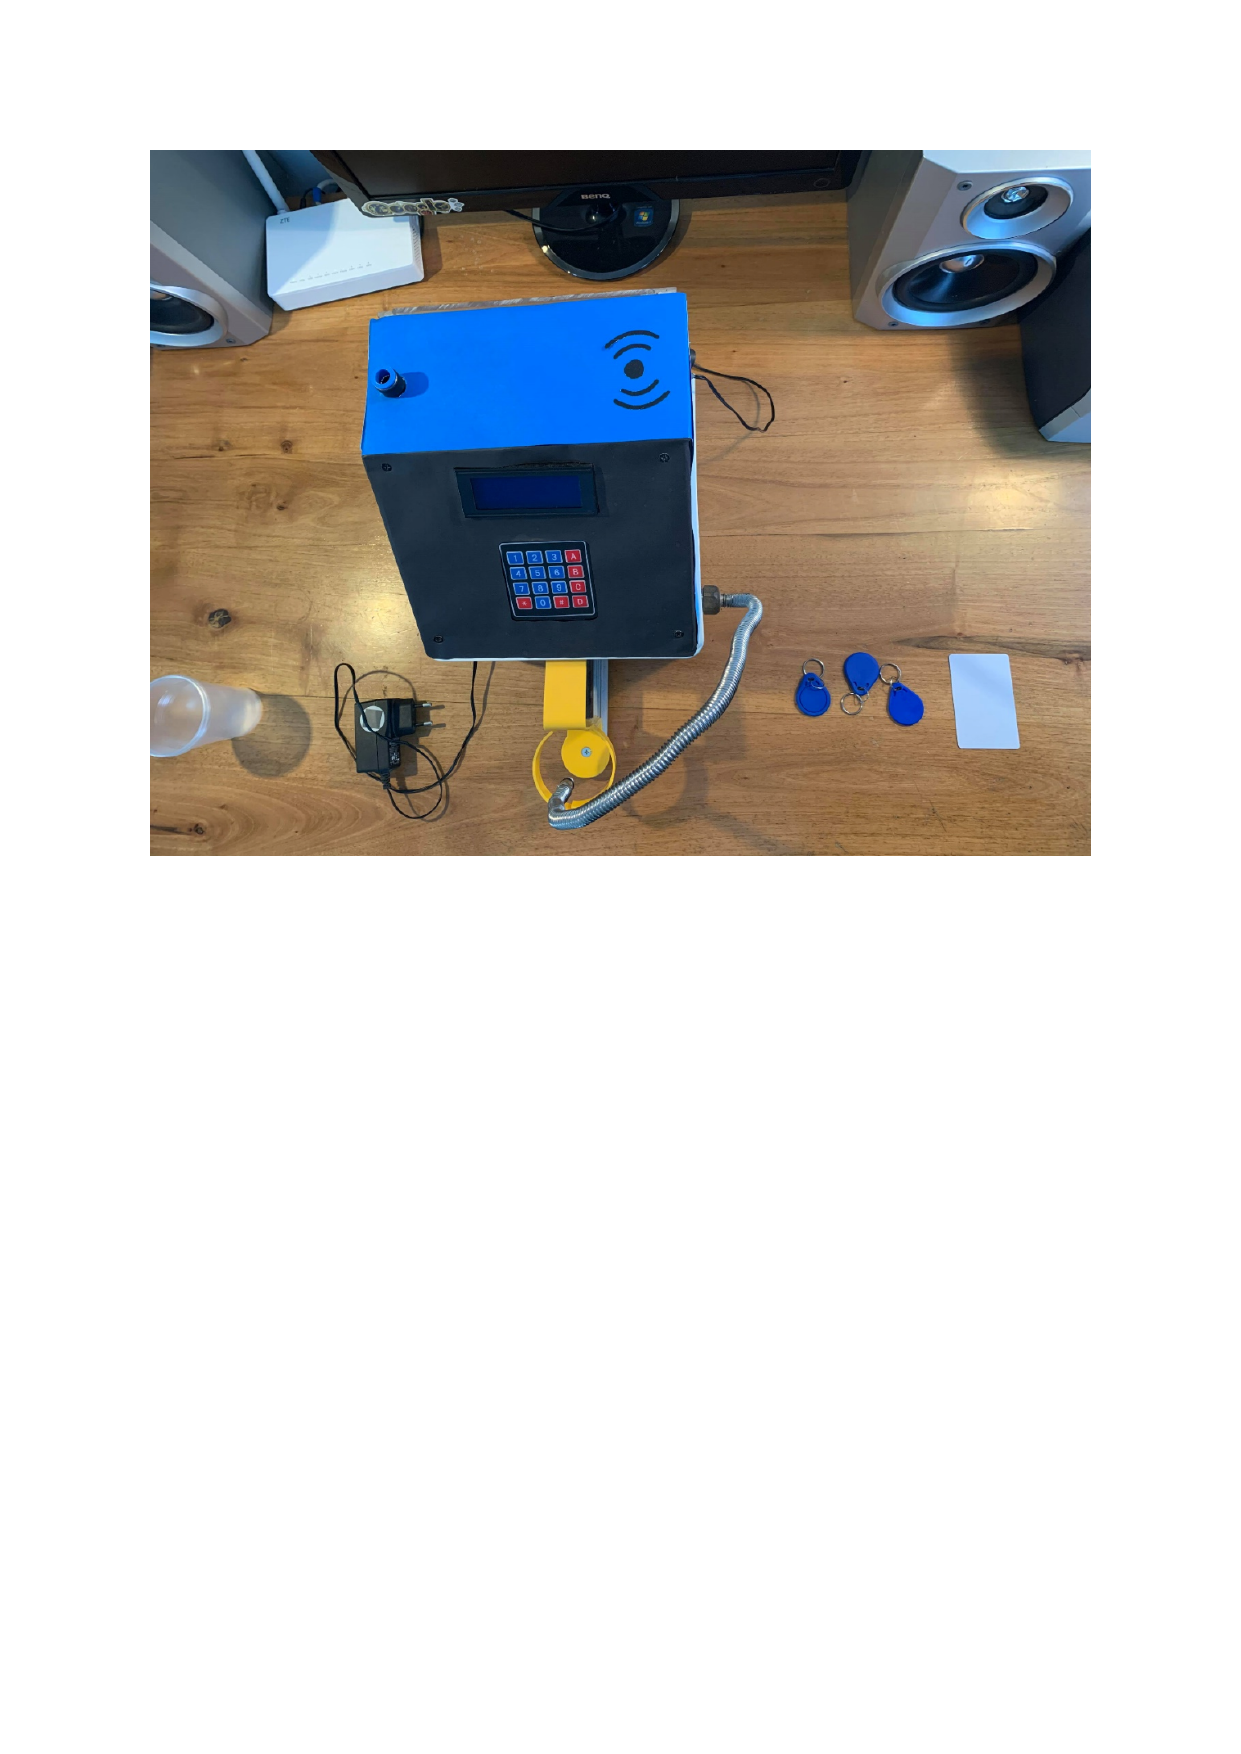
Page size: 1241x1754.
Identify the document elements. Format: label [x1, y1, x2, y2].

picture [151, 150, 1090, 856]
